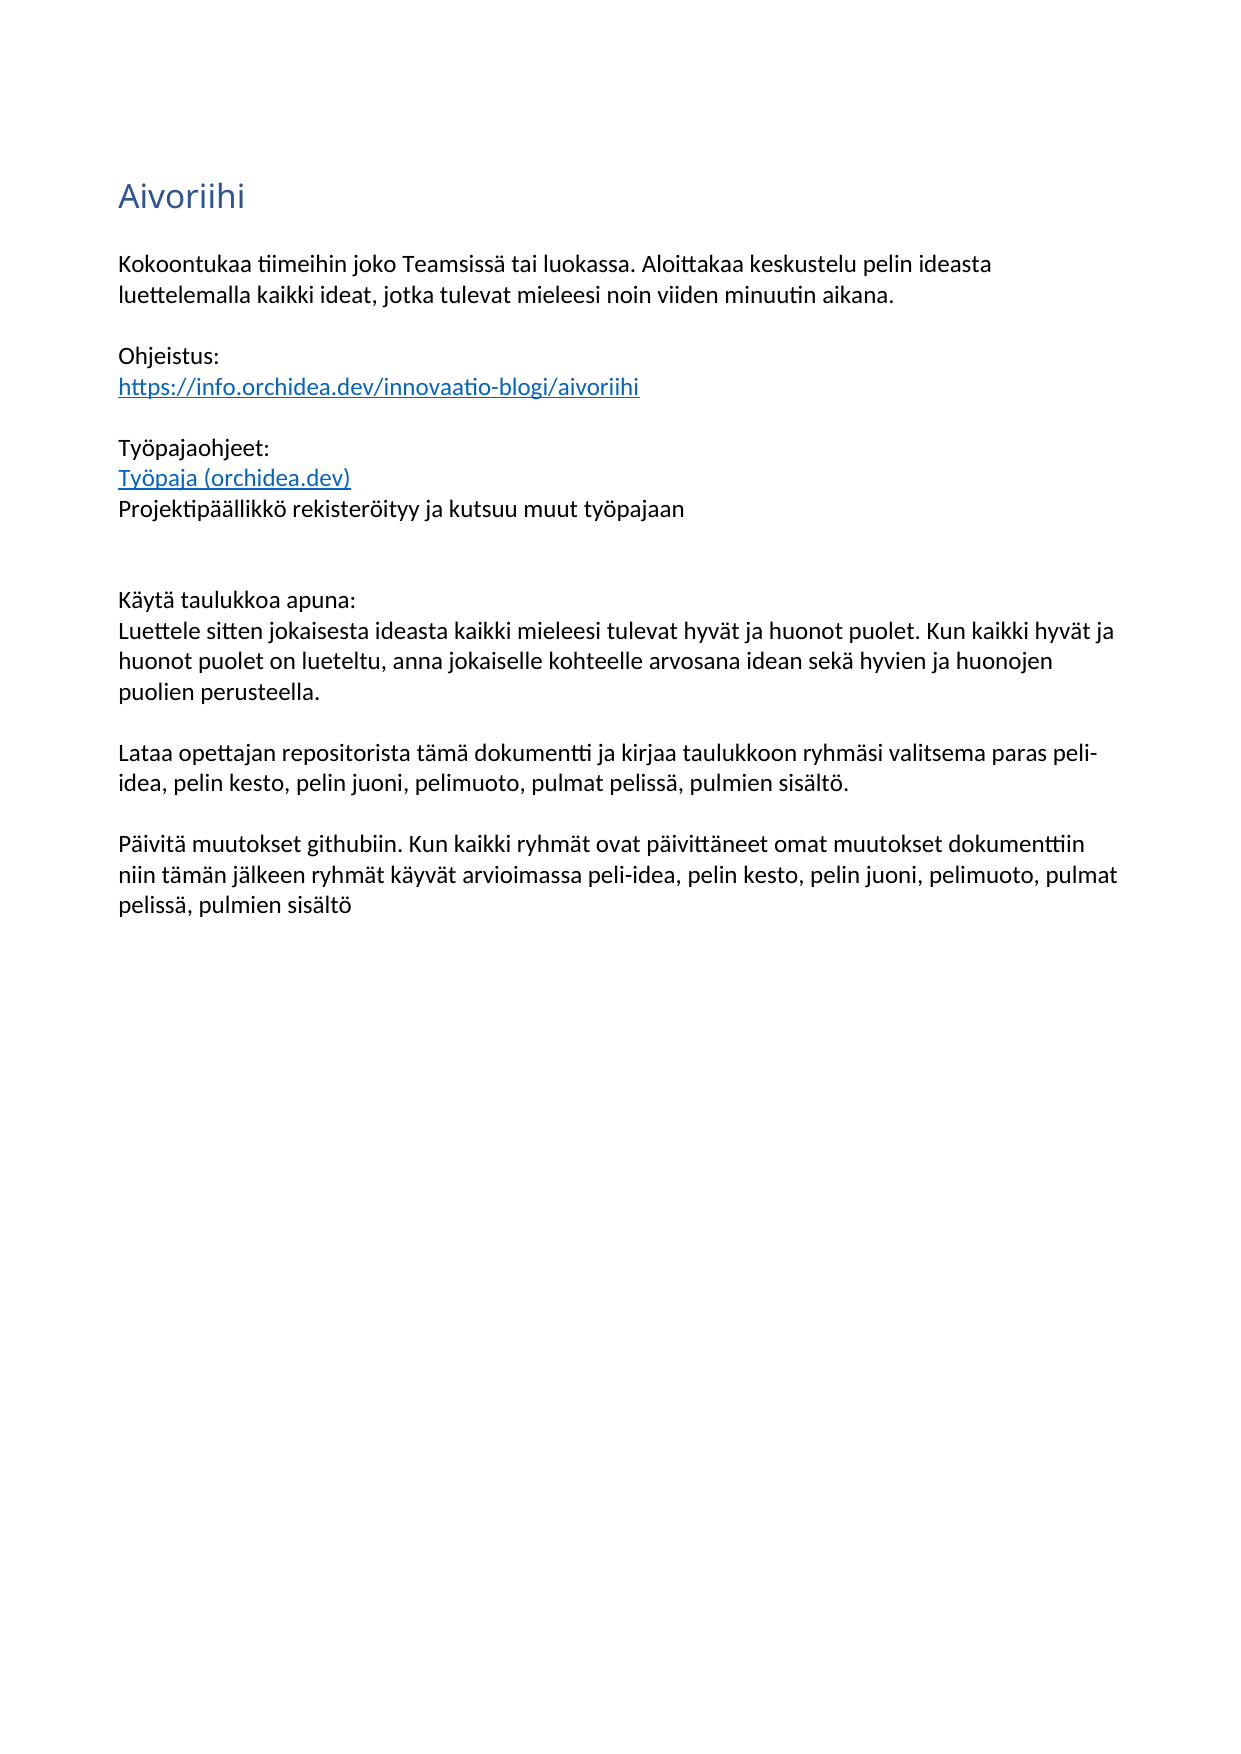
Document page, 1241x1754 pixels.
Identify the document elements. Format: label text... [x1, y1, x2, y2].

text Ohjeistus: [118, 309, 1122, 371]
text Kokoontukaa tiimeihin joko Teamsissä tai luokassa. Aloittakaa keskustelu pelin ideasta luettelemalla kaikki ideat, jotka tulevat mieleesi noin viiden minuutin aikana. [118, 248, 1122, 309]
text Työpajaohjeet: [118, 432, 1122, 462]
text Luettele sitten jokaisesta ideasta kaikki mieleesi tulevat hyvät ja huonot puolet. Kun kaikki hyvät ja huonot puolet on lueteltu, anna jokaiselle kohteelle arvosana idean sekä hyvien ja huonojen puolien perusteella. [118, 615, 1122, 706]
text Lataa opettajan repositorista tämä dokumentti ja kirjaa taulukkoon ryhmäsi valitsema paras peli-idea, pelin kesto, pelin juoni, pelimuoto, pulmat pelissä, pulmien sisältö. [118, 737, 1122, 798]
text Työpaja (orchidea.dev) [118, 462, 1122, 493]
text Projektipäällikkö rekisteröityy ja kutsuu muut työpajaan [118, 493, 1122, 523]
text Käytä taulukkoa apuna: [118, 584, 1122, 615]
text https://info.orchidea.dev/innovaatio-blogi/aivoriihi [118, 371, 1122, 401]
subtitle Aivoriihi [118, 173, 1122, 218]
text Päivitä muutokset githubiin. Kun kaikki ryhmät ovat päivittäneet omat muutokset dokumenttiin niin tämän jälkeen ryhmät käyvät arvioimassa peli-idea, pelin kesto, pelin juoni, pelimuoto, pulmat pelissä, pulmien sisältö [118, 828, 1122, 920]
